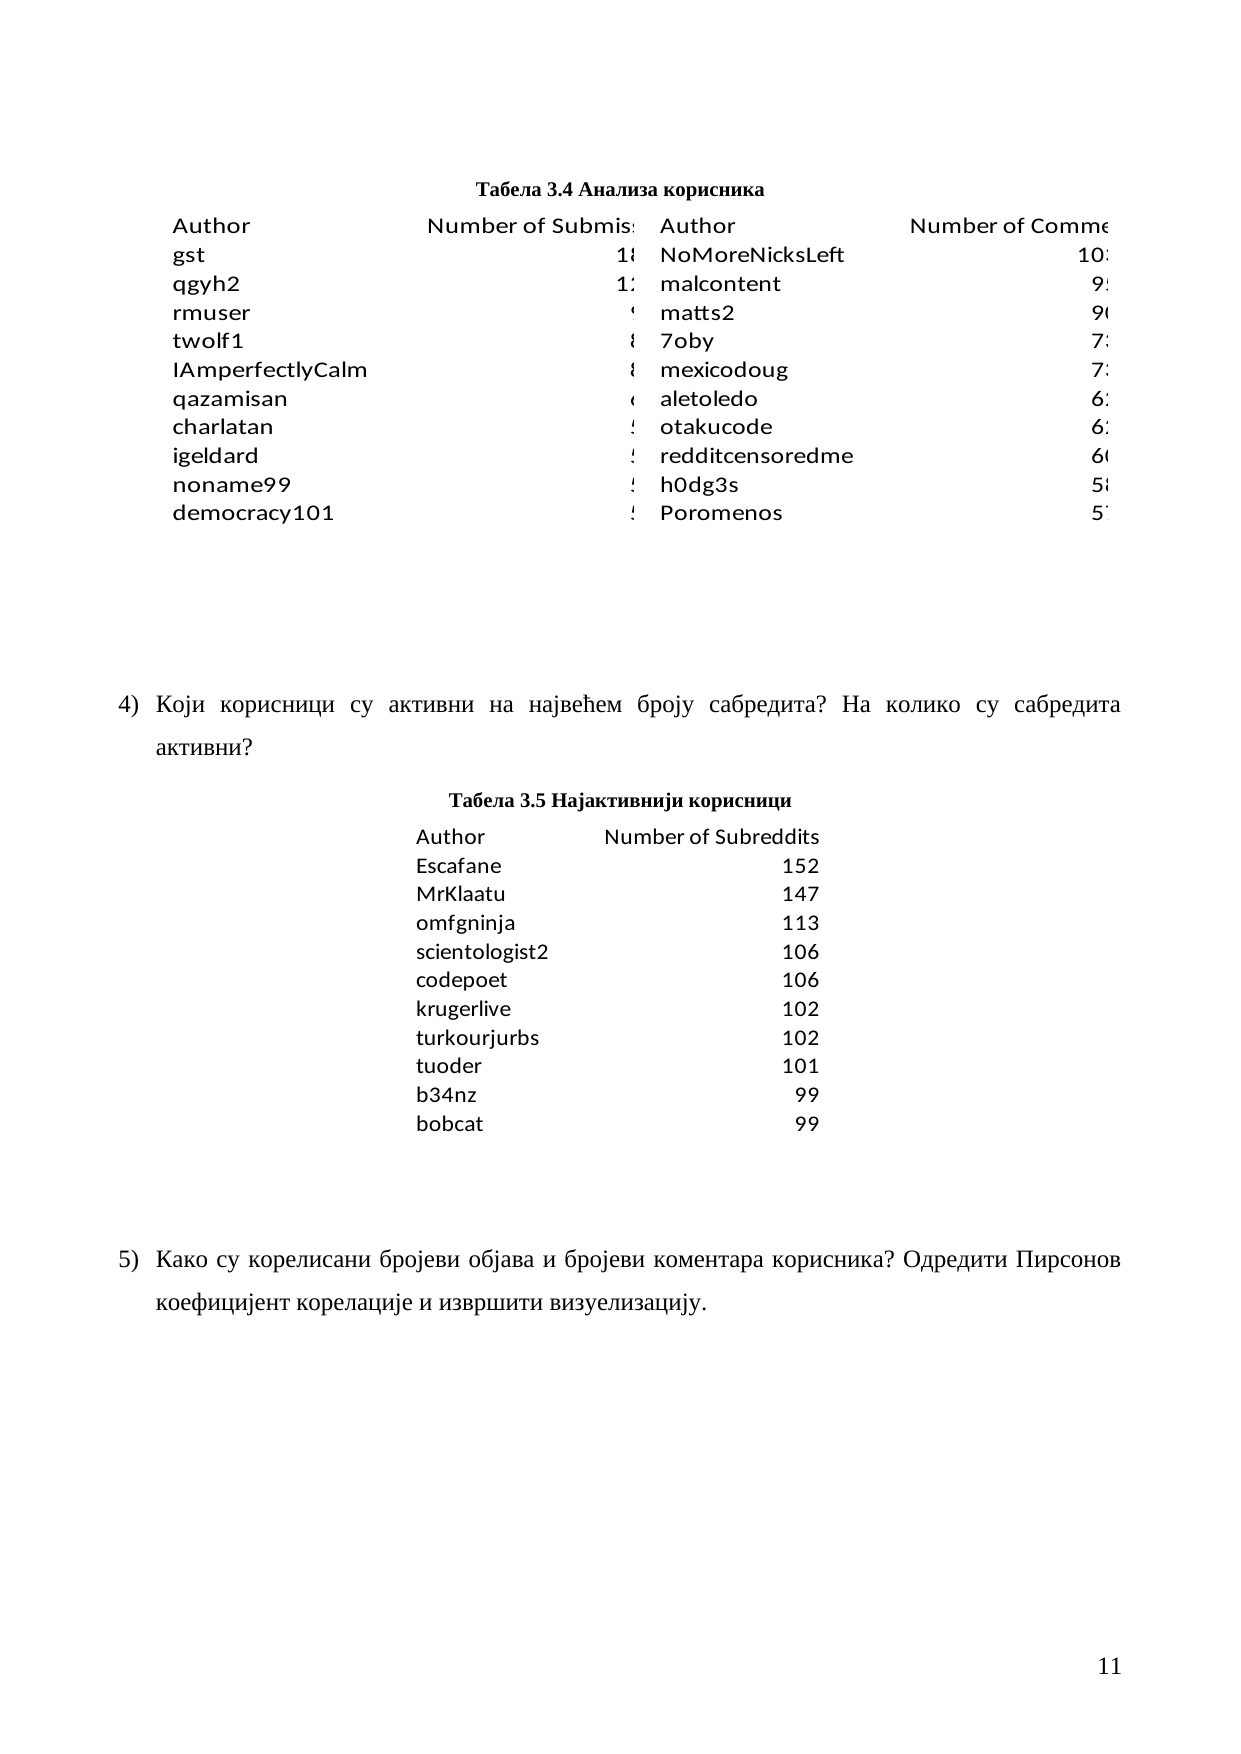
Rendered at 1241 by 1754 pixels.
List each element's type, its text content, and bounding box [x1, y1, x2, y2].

list Који корисници су активни на највећем броју сабредита? На колико су сабредита активни? [118, 689, 1122, 761]
list Како су корелисани бројеви објава и бројеви коментара корисника? Одредити Пирсонов коефицијент корелације и извршити визуелизацију. [118, 1244, 1122, 1316]
